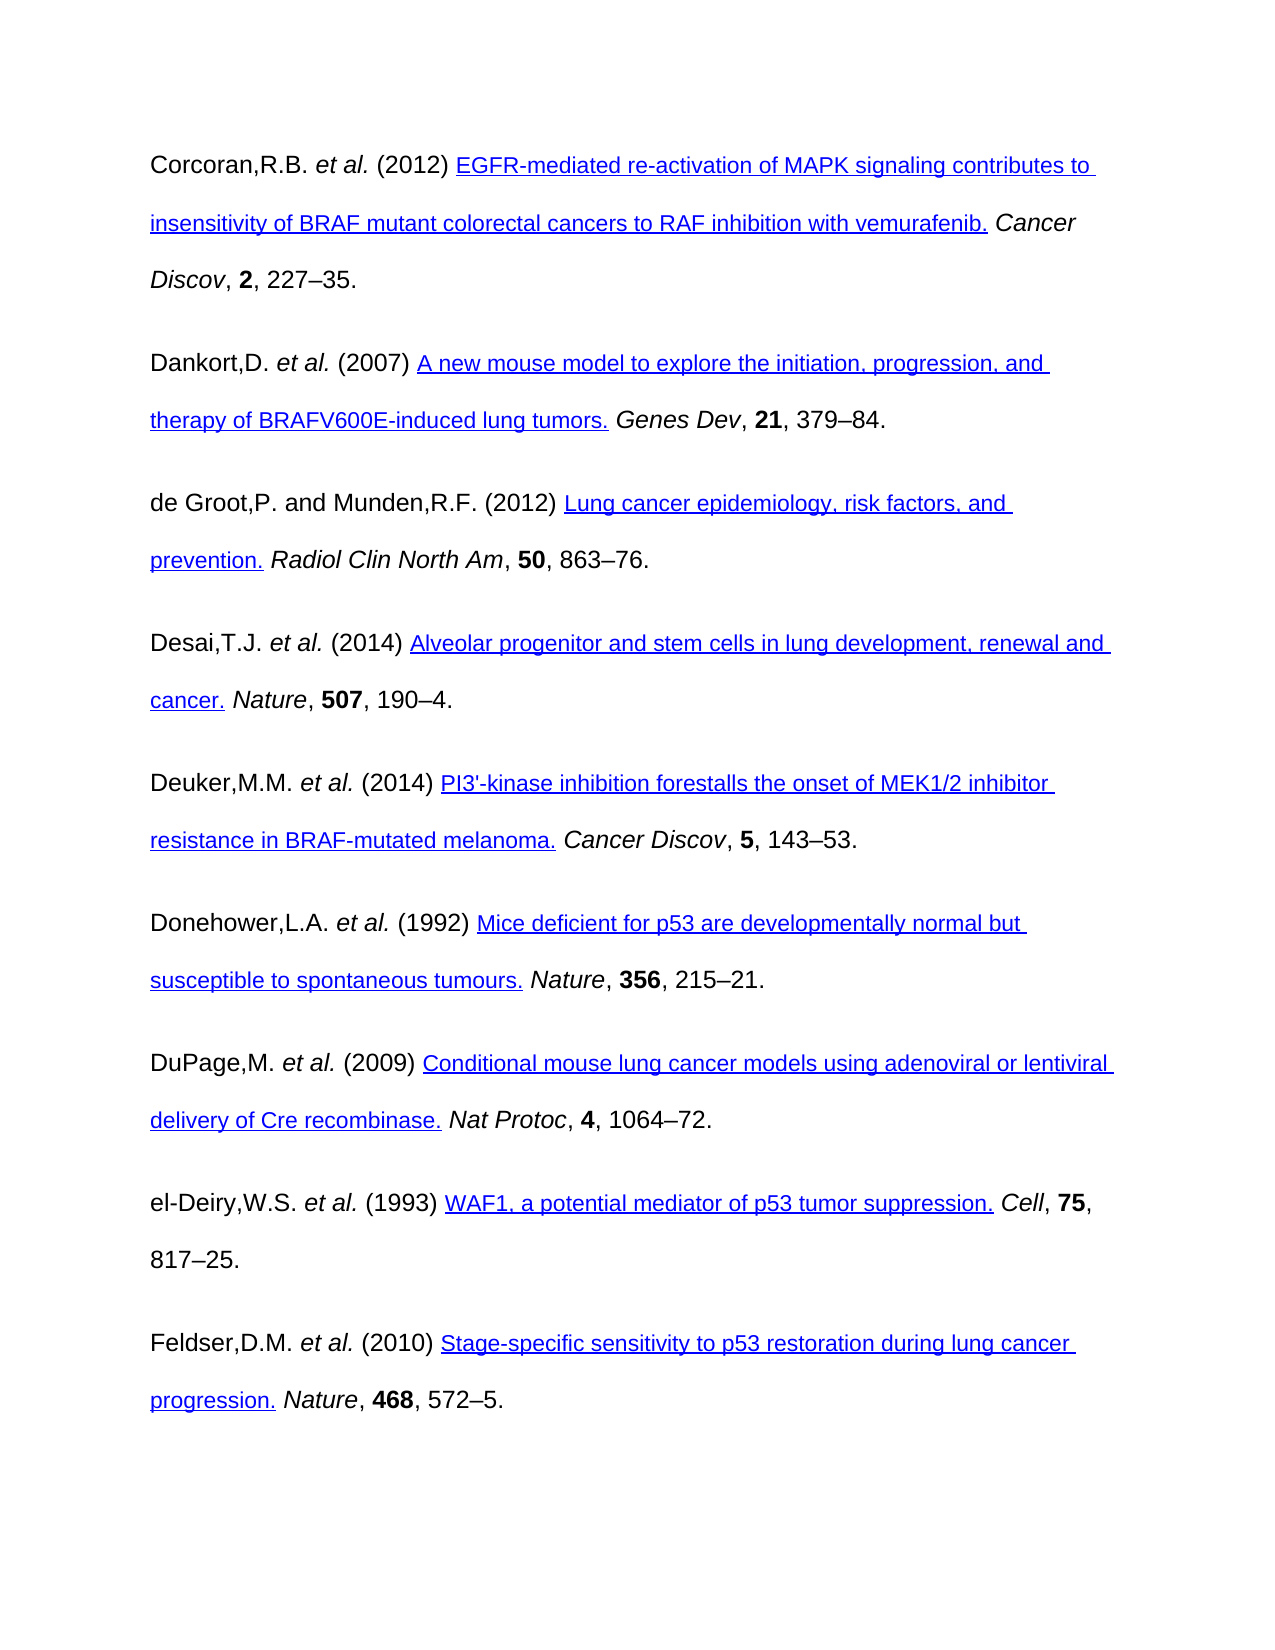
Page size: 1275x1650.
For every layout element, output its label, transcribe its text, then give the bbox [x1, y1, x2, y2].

text Desai,T.J. et al. (2014) Alveolar progenitor and stem cells in lung development, renewal and cancer. Nature, 507, 190–4. [150, 627, 1125, 714]
text Feldser,D.M. et al. (2010) Stage-specific sensitivity to p53 restoration during lung cancer progression. Nature, 468, 572–5. [150, 1327, 1125, 1414]
text DuPage,M. et al. (2009) Conditional mouse lung cancer models using adenoviral or lentiviral delivery of Cre recombinase. Nat Protoc, 4, 1064–72. [150, 1047, 1125, 1134]
text Corcoran,R.B. et al. (2012) EGFR-mediated re-activation of MAPK signaling contributes to insensitivity of BRAF mutant colorectal cancers to RAF inhibition with vemurafenib. Cancer Discov, 2, 227–35. [150, 150, 1125, 294]
text el-Deiry,W.S. et al. (1993) WAF1, a potential mediator of p53 tumor suppression. Cell, 75, 817–25. [150, 1187, 1125, 1274]
text de Groot,P. and Munden,R.F. (2012) Lung cancer epidemiology, risk factors, and prevention. Radiol Clin North Am, 50, 863–76. [150, 487, 1125, 574]
text Donehower,L.A. et al. (1992) Mice deficient for p53 are developmentally normal but susceptible to spontaneous tumours. Nature, 356, 215–21. [150, 907, 1125, 994]
text Deuker,M.M. et al. (2014) PI3'-kinase inhibition forestalls the onset of MEK1/2 inhibitor resistance in BRAF-mutated melanoma. Cancer Discov, 5, 143–53. [150, 767, 1125, 854]
text Dankort,D. et al. (2007) A new mouse model to explore the initiation, progression, and therapy of BRAFV600E-induced lung tumors. Genes Dev, 21, 379–84. [150, 347, 1125, 434]
